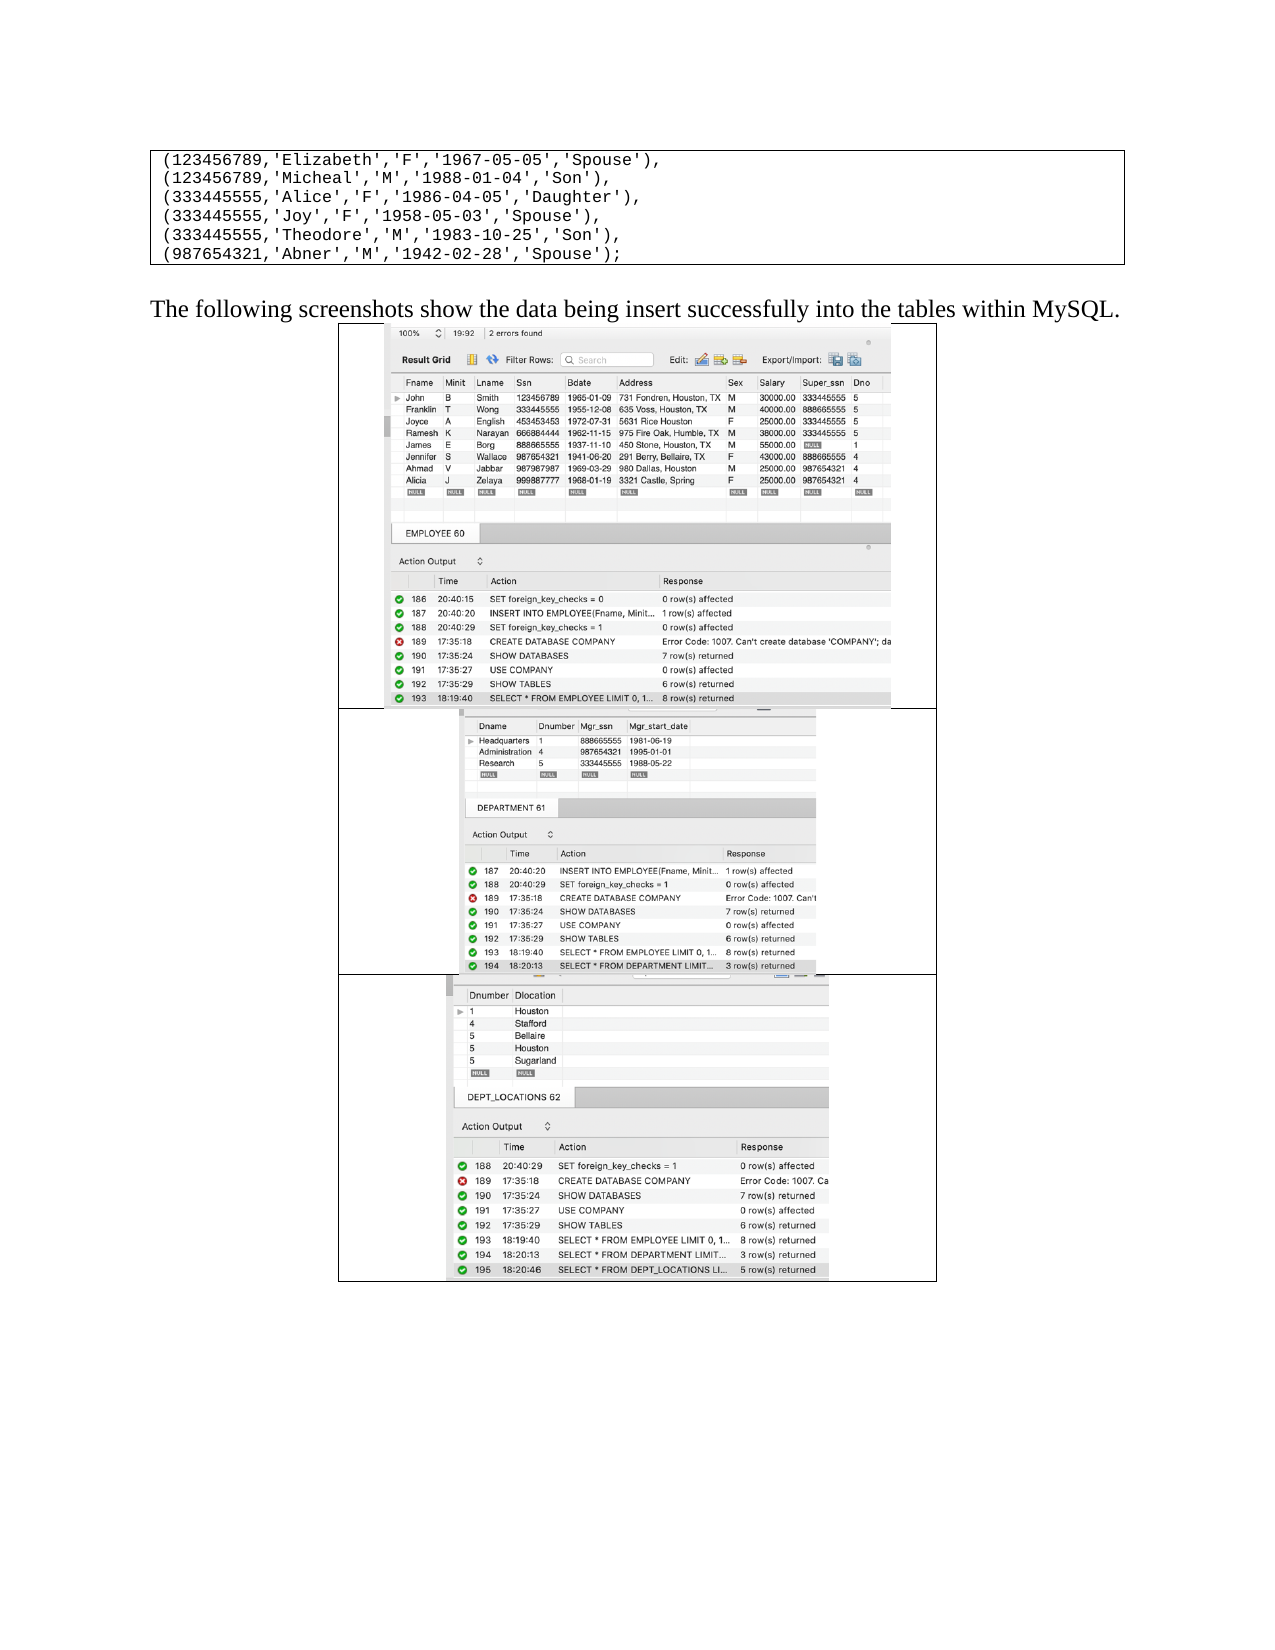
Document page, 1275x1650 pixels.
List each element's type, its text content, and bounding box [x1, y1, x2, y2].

table_cell [339, 709, 459, 974]
table_header [891, 324, 936, 708]
table_cell [339, 975, 446, 1281]
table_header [151, 151, 1124, 264]
picture [384, 323, 891, 1281]
table_cell [829, 975, 936, 1281]
table_header [339, 324, 384, 708]
table_cell [817, 709, 936, 974]
text The following screenshots show the data being insert successfully into the tables within MySQL. [150, 294, 1125, 323]
